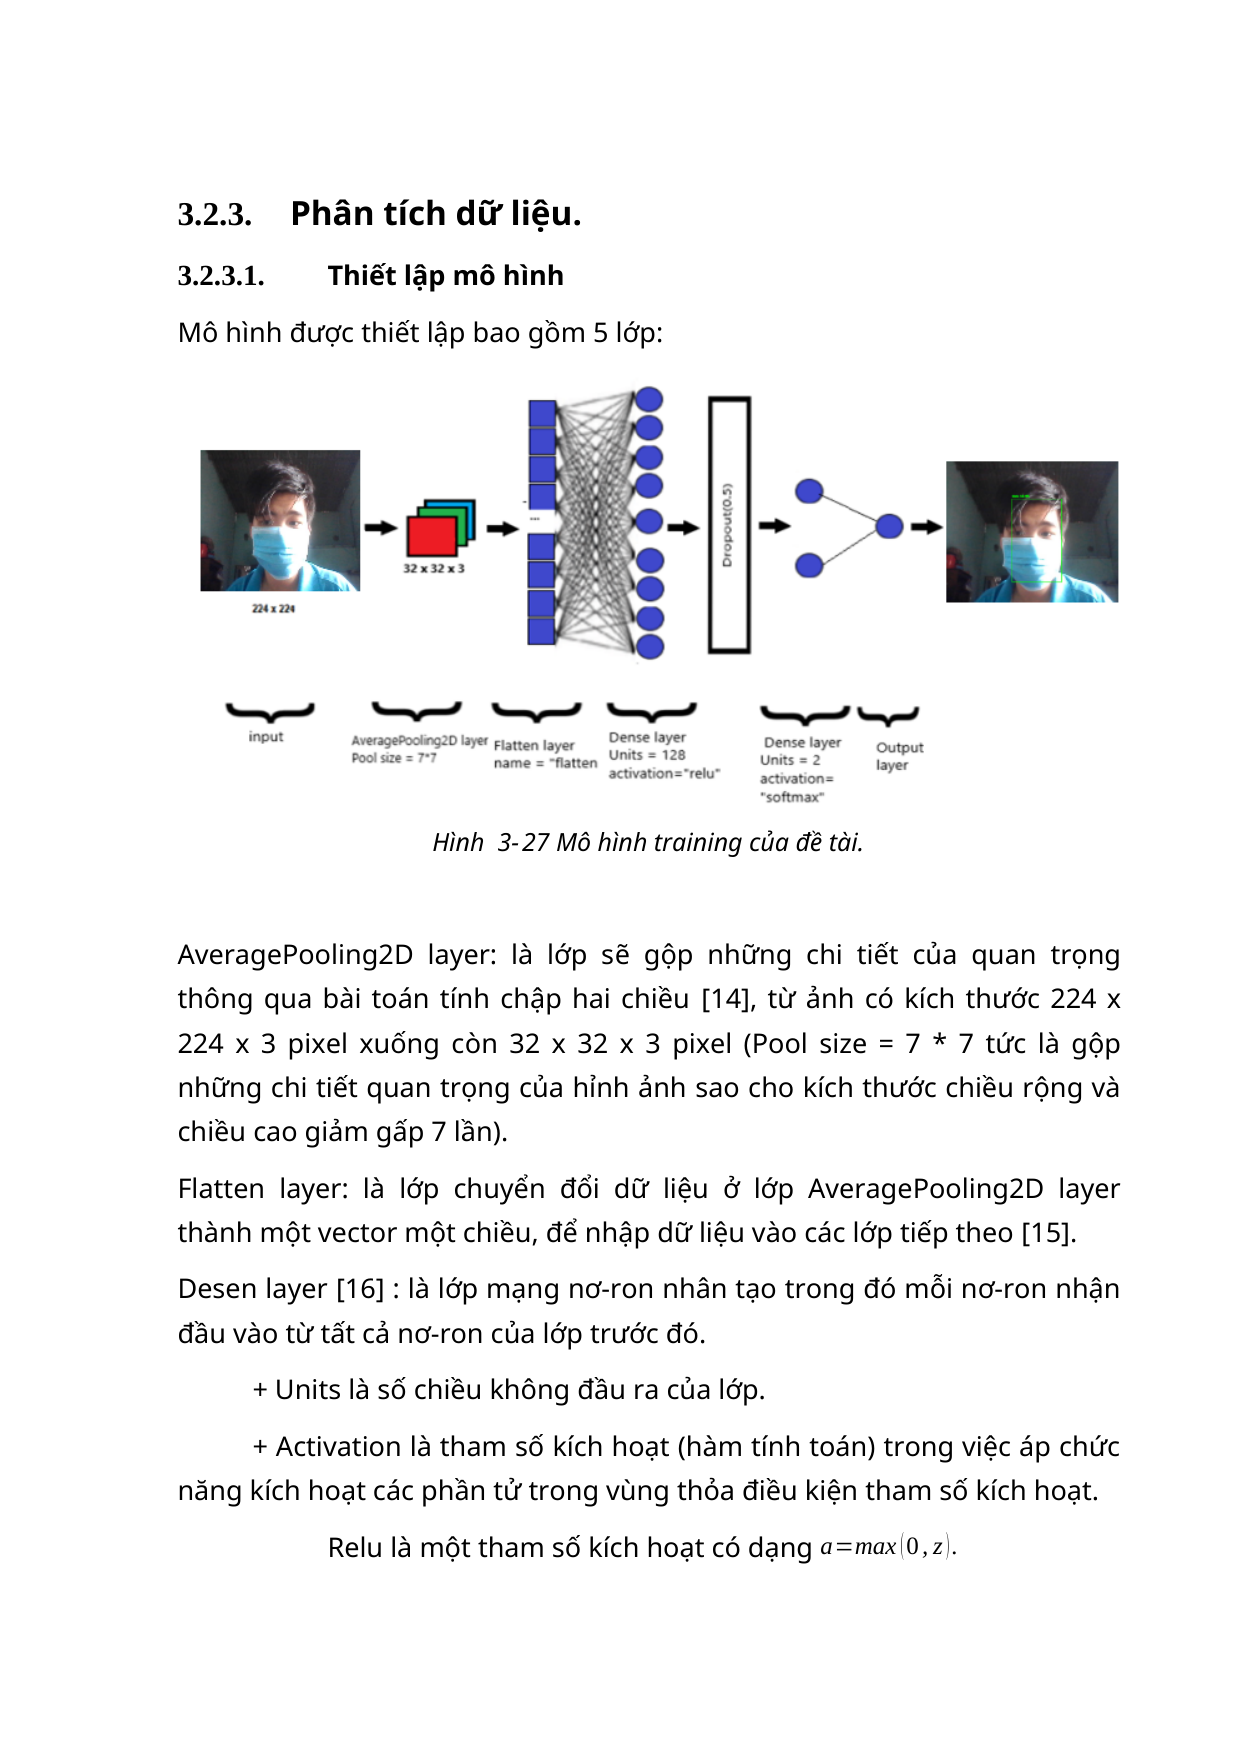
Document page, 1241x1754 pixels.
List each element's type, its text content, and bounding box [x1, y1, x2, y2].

subtitle Phân tích dữ liệu. [177, 190, 1122, 235]
text Flatten layer: là lớp chuyển đổi dữ liệu ở lớp AveragePooling2D layer thành một vector một chiều, để nhập dữ liệu vào các lớp tiếp theo [15]. [177, 1169, 1122, 1250]
text Mô hình được thiết lập bao gồm 5 lớp: [177, 313, 1122, 350]
text Relu là một tham số kích hoạt có dạng [177, 1528, 1122, 1565]
picture [177, 370, 1121, 805]
subtitle Thiết lập mô hình [177, 257, 1122, 293]
text + Activation là tham số kích hoạt (hàm tính toán) trong việc áp chức năng kích hoạt các phần tử trong vùng thỏa điều kiện tham số kích hoạt. [177, 1427, 1122, 1508]
text + Units là số chiều không đầu ra của lớp. [177, 1371, 1122, 1408]
text AveragePooling2D layer: là lớp sẽ gộp những chi tiết của quan trọng thông qua bài toán tính chập hai chiều [14], từ ảnh có kích thước 224 x 224 x 3 pixel xuống còn 32 x 32 x 3 pixel (Pool size = 7 * 7 tức là gộp những chi tiết quan trọng của hỉnh ảnh sao cho kích thước chiều rộng và chiều cao giảm gấp 7 lần). [177, 936, 1122, 1149]
text Desen layer [16] : là lớp mạng nơ-ron nhân tạo trong đó mỗi nơ-ron nhận đầu vào từ tất cả nơ-ron của lớp trước đó. [177, 1270, 1122, 1351]
